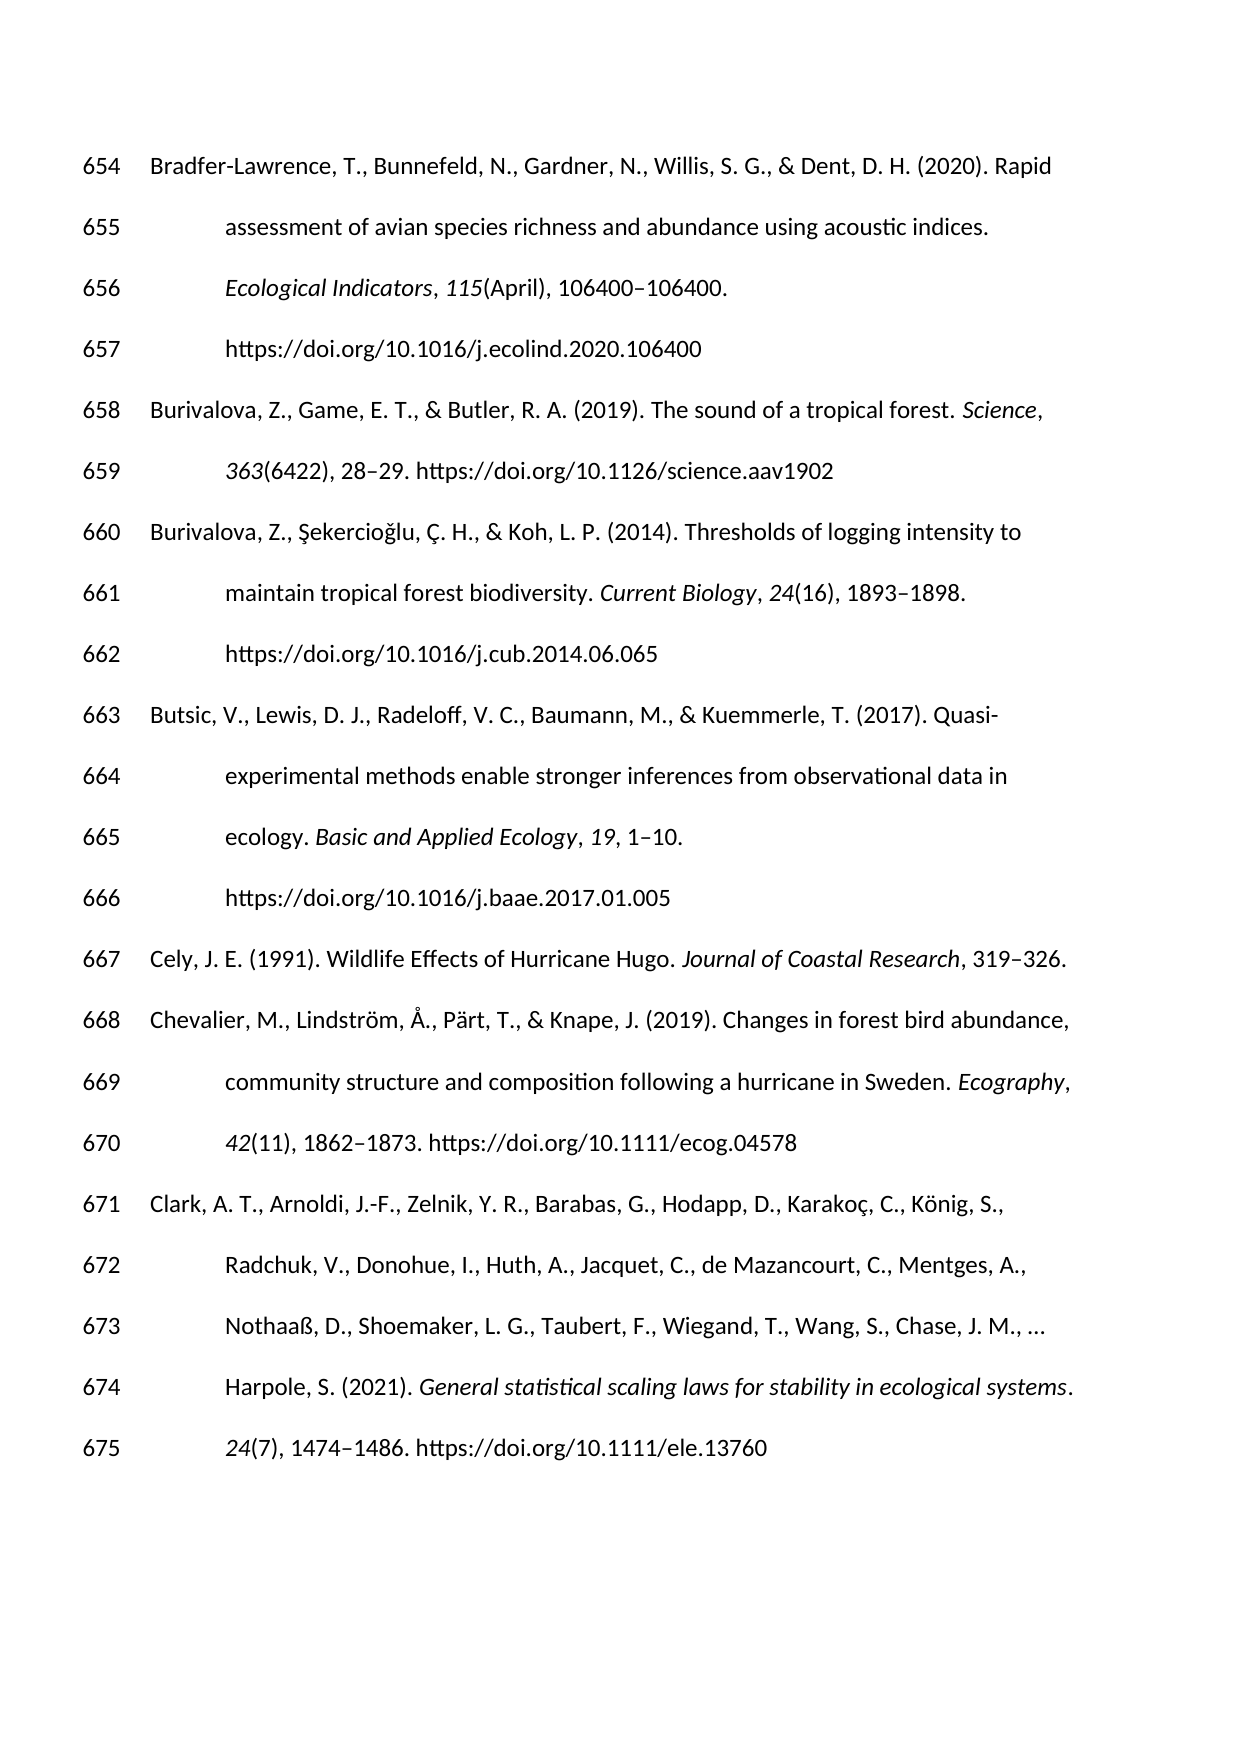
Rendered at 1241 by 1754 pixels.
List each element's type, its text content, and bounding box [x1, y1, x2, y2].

text Clark, A. T., Arnoldi, J.-F., Zelnik, Y. R., Barabas, G., Hodapp, D., Karakoç, C., König, S., Radchuk, V., Donohue, I., Huth, A., Jacquet, C., de Mazancourt, C., Mentges, A., Nothaaß, D., Shoemaker, L. G., Taubert, F., Wiegand, T., Wang, S., Chase, J. M., … Harpole, S. (2021). General statistical scaling laws for stability in ecological systems. 24(7), 1474–1486. https://doi.org/10.1111/ele.13760 [150, 1188, 1090, 1462]
text Chevalier, M., Lindström, Å., Pärt, T., & Knape, J. (2019). Changes in forest bird abundance, community structure and composition following a hurricane in Sweden. Ecography, 42(11), 1862–1873. https://doi.org/10.1111/ecog.04578 [150, 1004, 1090, 1157]
text Butsic, V., Lewis, D. J., Radeloff, V. C., Baumann, M., & Kuemmerle, T. (2017). Quasi-experimental methods enable stronger inferences from observational data in ecology. Basic and Applied Ecology, 19, 1–10. https://doi.org/10.1016/j.baae.2017.01.005 [150, 699, 1090, 913]
text Bradfer-Lawrence, T., Bunnefeld, N., Gardner, N., Willis, S. G., & Dent, D. H. (2020). Rapid assessment of avian species richness and abundance using acoustic indices. Ecological Indicators, 115(April), 106400–106400. https://doi.org/10.1016/j.ecolind.2020.106400 [150, 150, 1090, 364]
text Burivalova, Z., Şekercioǧlu, Ç. H., & Koh, L. P. (2014). Thresholds of logging intensity to maintain tropical forest biodiversity. Current Biology, 24(16), 1893–1898. https://doi.org/10.1016/j.cub.2014.06.065 [150, 516, 1090, 669]
text Burivalova, Z., Game, E. T., & Butler, R. A. (2019). The sound of a tropical forest. Science, 363(6422), 28–29. https://doi.org/10.1126/science.aav1902 [150, 394, 1090, 486]
text Cely, J. E. (1991). Wildlife Effects of Hurricane Hugo. Journal of Coastal Research, 319–326. [150, 943, 1090, 974]
